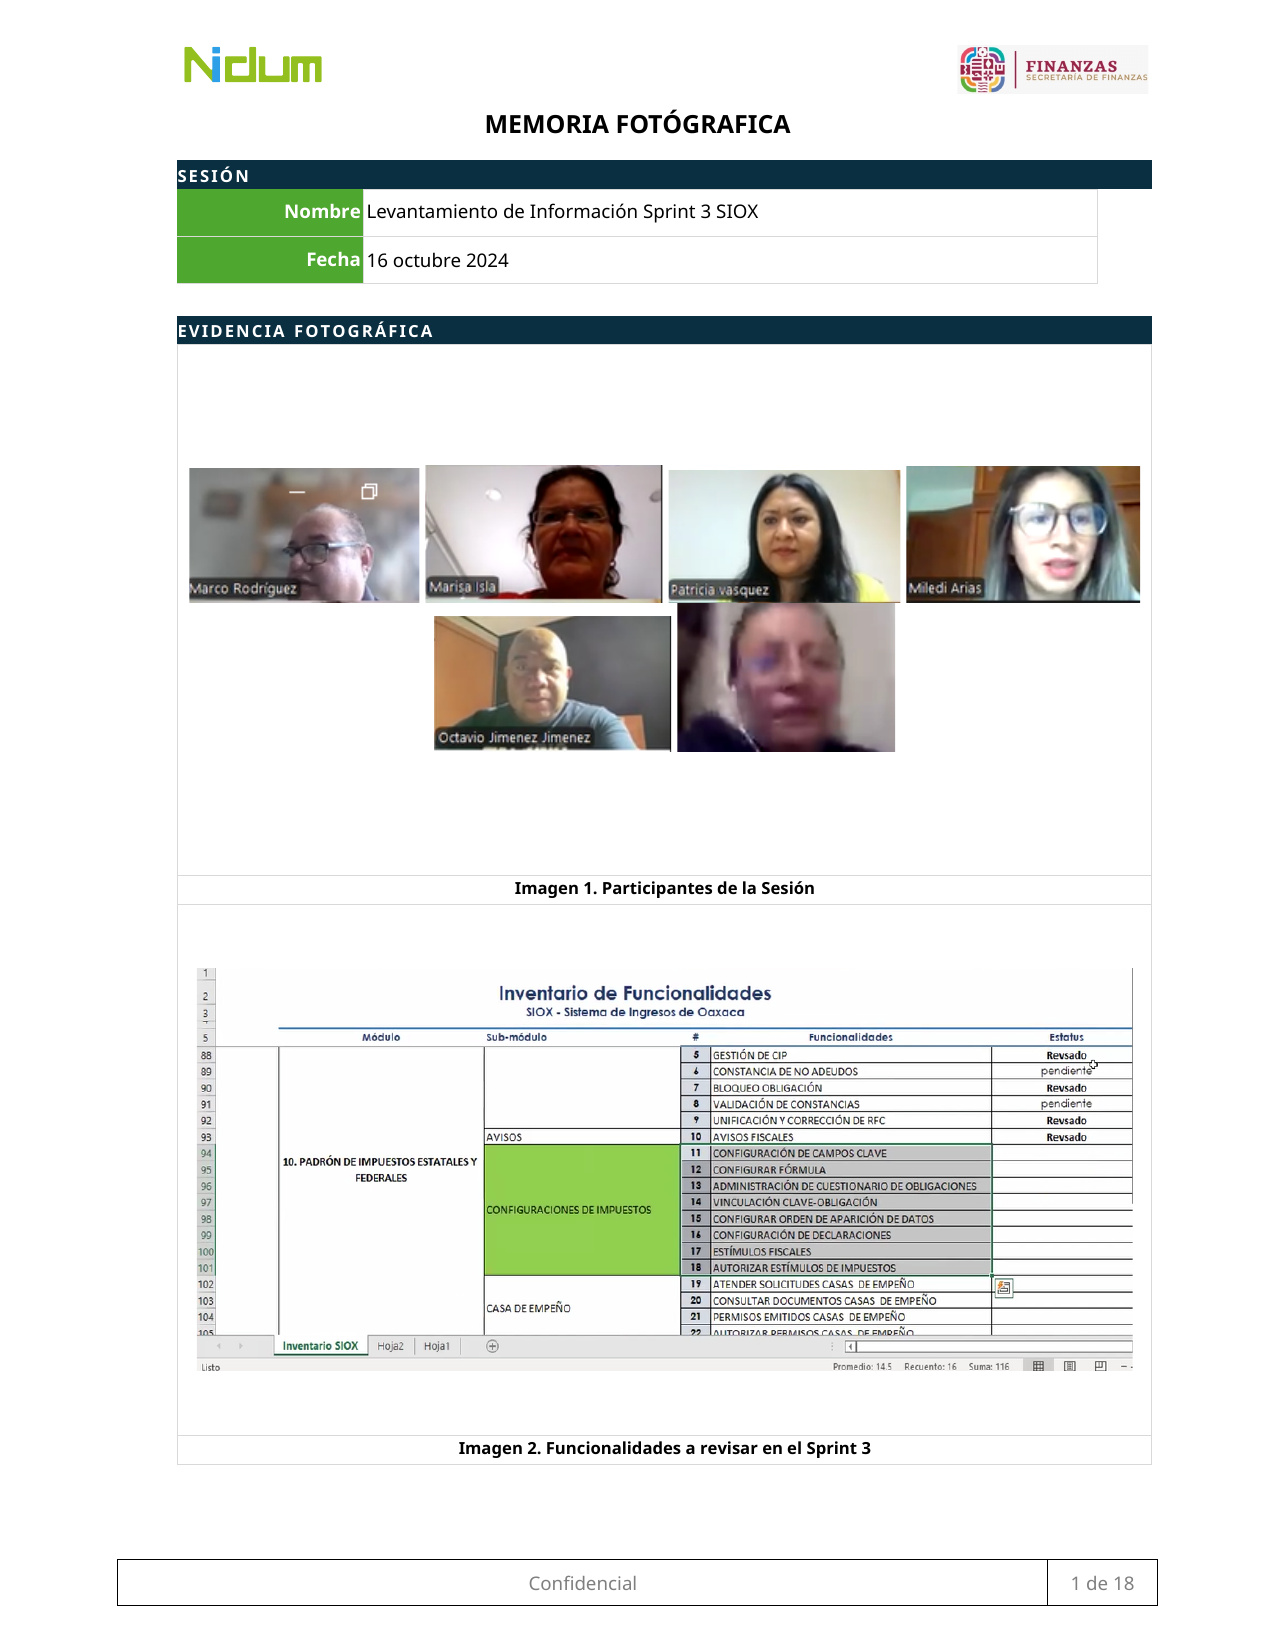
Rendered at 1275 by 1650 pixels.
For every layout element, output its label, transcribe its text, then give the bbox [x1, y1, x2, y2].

picture [425, 465, 663, 603]
picture [906, 466, 1141, 603]
table_cell [178, 905, 1151, 1435]
picture [177, 44, 329, 84]
table_header [178, 345, 1151, 875]
picture [189, 468, 420, 603]
picture [957, 45, 1149, 94]
table_cell Imagen 1. Participantes de la Sesión [178, 876, 1151, 904]
table_cell Imagen 2. Funcionalidades a revisar en el Sprint 3 [178, 1436, 1151, 1464]
picture [668, 470, 901, 752]
picture [434, 616, 672, 752]
picture [196, 968, 1133, 1371]
